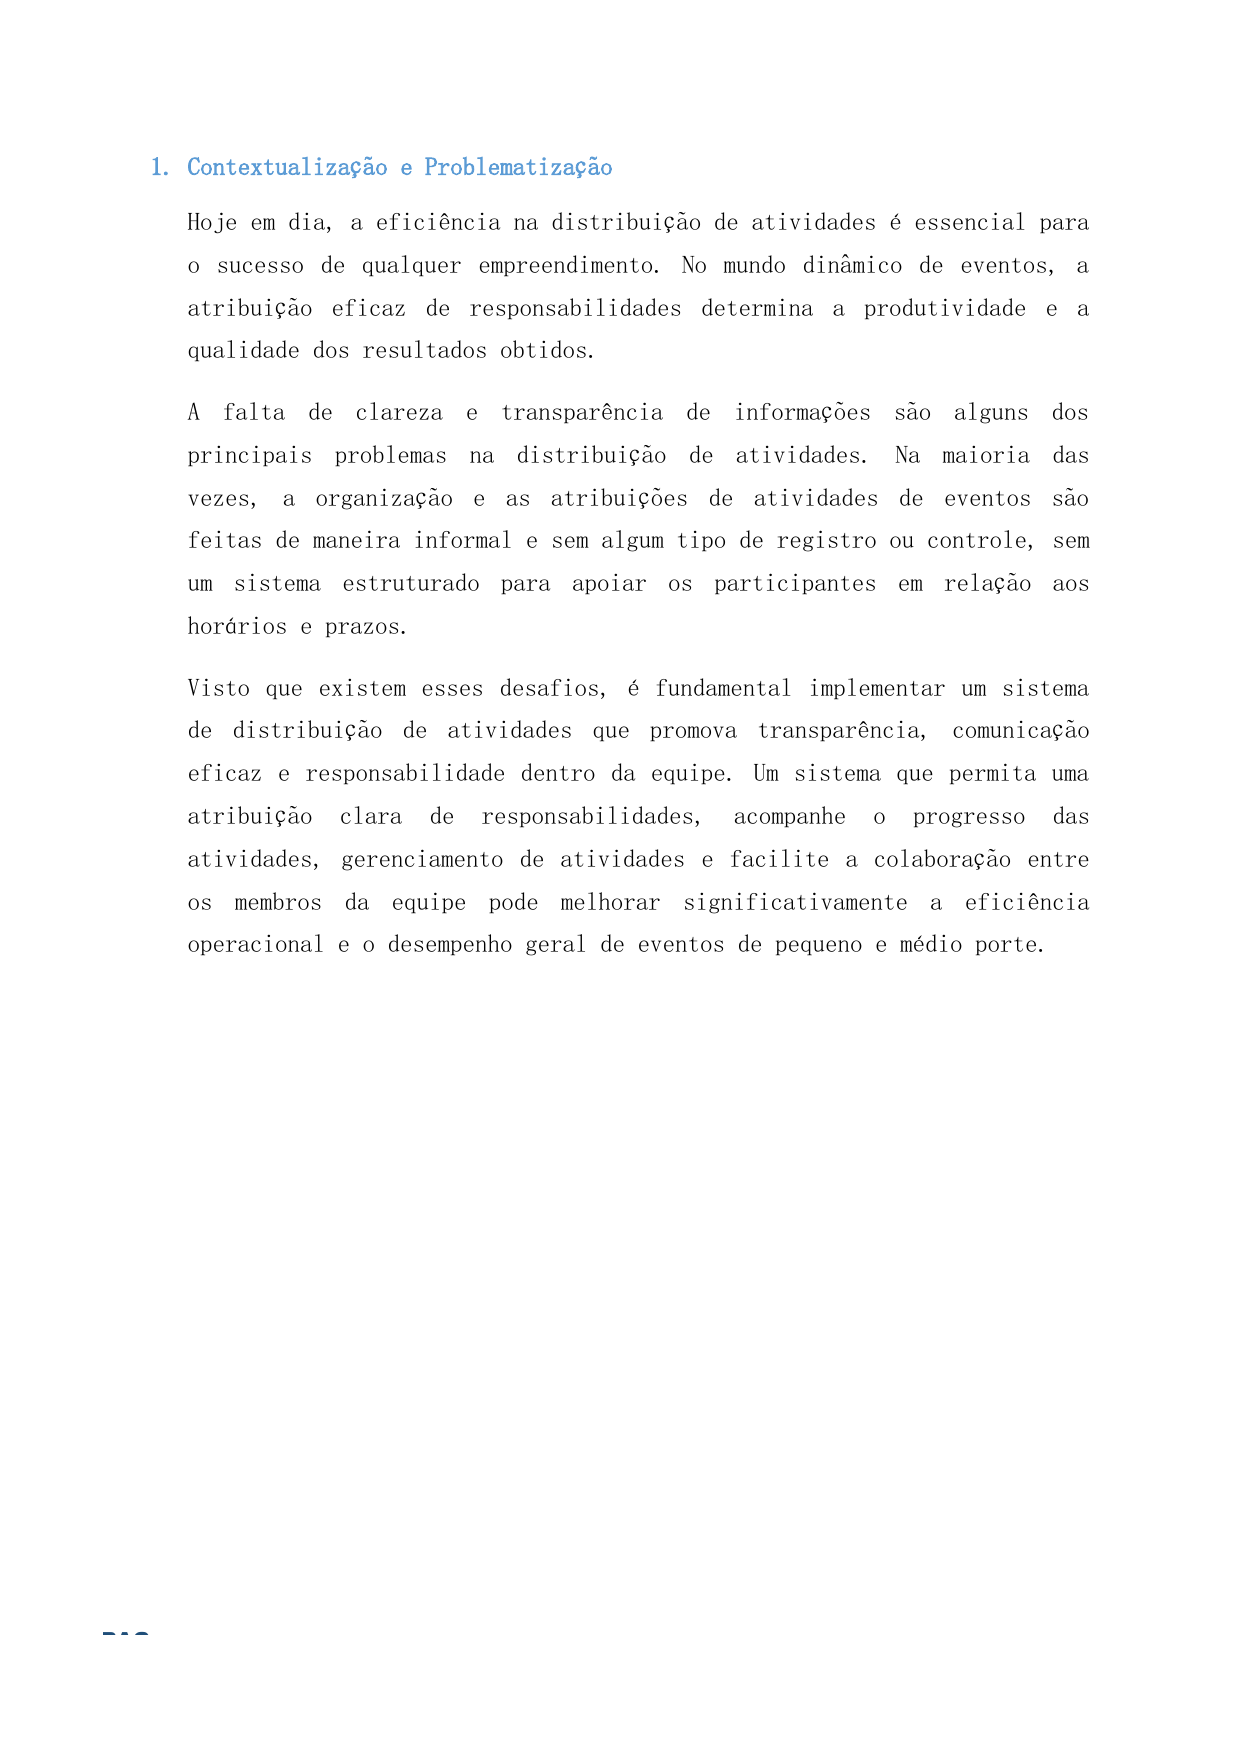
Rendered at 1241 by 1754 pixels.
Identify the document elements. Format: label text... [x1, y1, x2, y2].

text Hoje em dia, a eficiência na distribuição de atividades é essencial para o sucesso de qualquer empreendimento. No mundo dinâmico de eventos, a atribuição eficaz de responsabilidades determina a produtividade e a qualidade dos resultados obtidos. [187, 205, 1090, 362]
text A falta de clareza e transparência de informações são alguns dos principais problemas na distribuição de atividades. Na maioria das vezes, a organização e as atribuições de atividades de eventos são feitas de maneira informal e sem algum tipo de registro ou controle, sem um sistema estruturado para apoiar os participantes em relação aos horários e prazos. [187, 395, 1090, 638]
text Contextualização e Problematização [150, 150, 1090, 178]
text Visto que existem esses desafios, é fundamental implementar um sistema de distribuição de atividades que promova transparência, comunicação eficaz e responsabilidade dentro da equipe. Um sistema que permita uma atribuição clara de responsabilidades, acompanhe o progresso das atividades, gerenciamento de atividades e facilite a colaboração entre os membros da equipe pode melhorar significativamente a eficiência operacional e o desempenho geral de eventos de pequeno e médio porte. [187, 671, 1090, 956]
